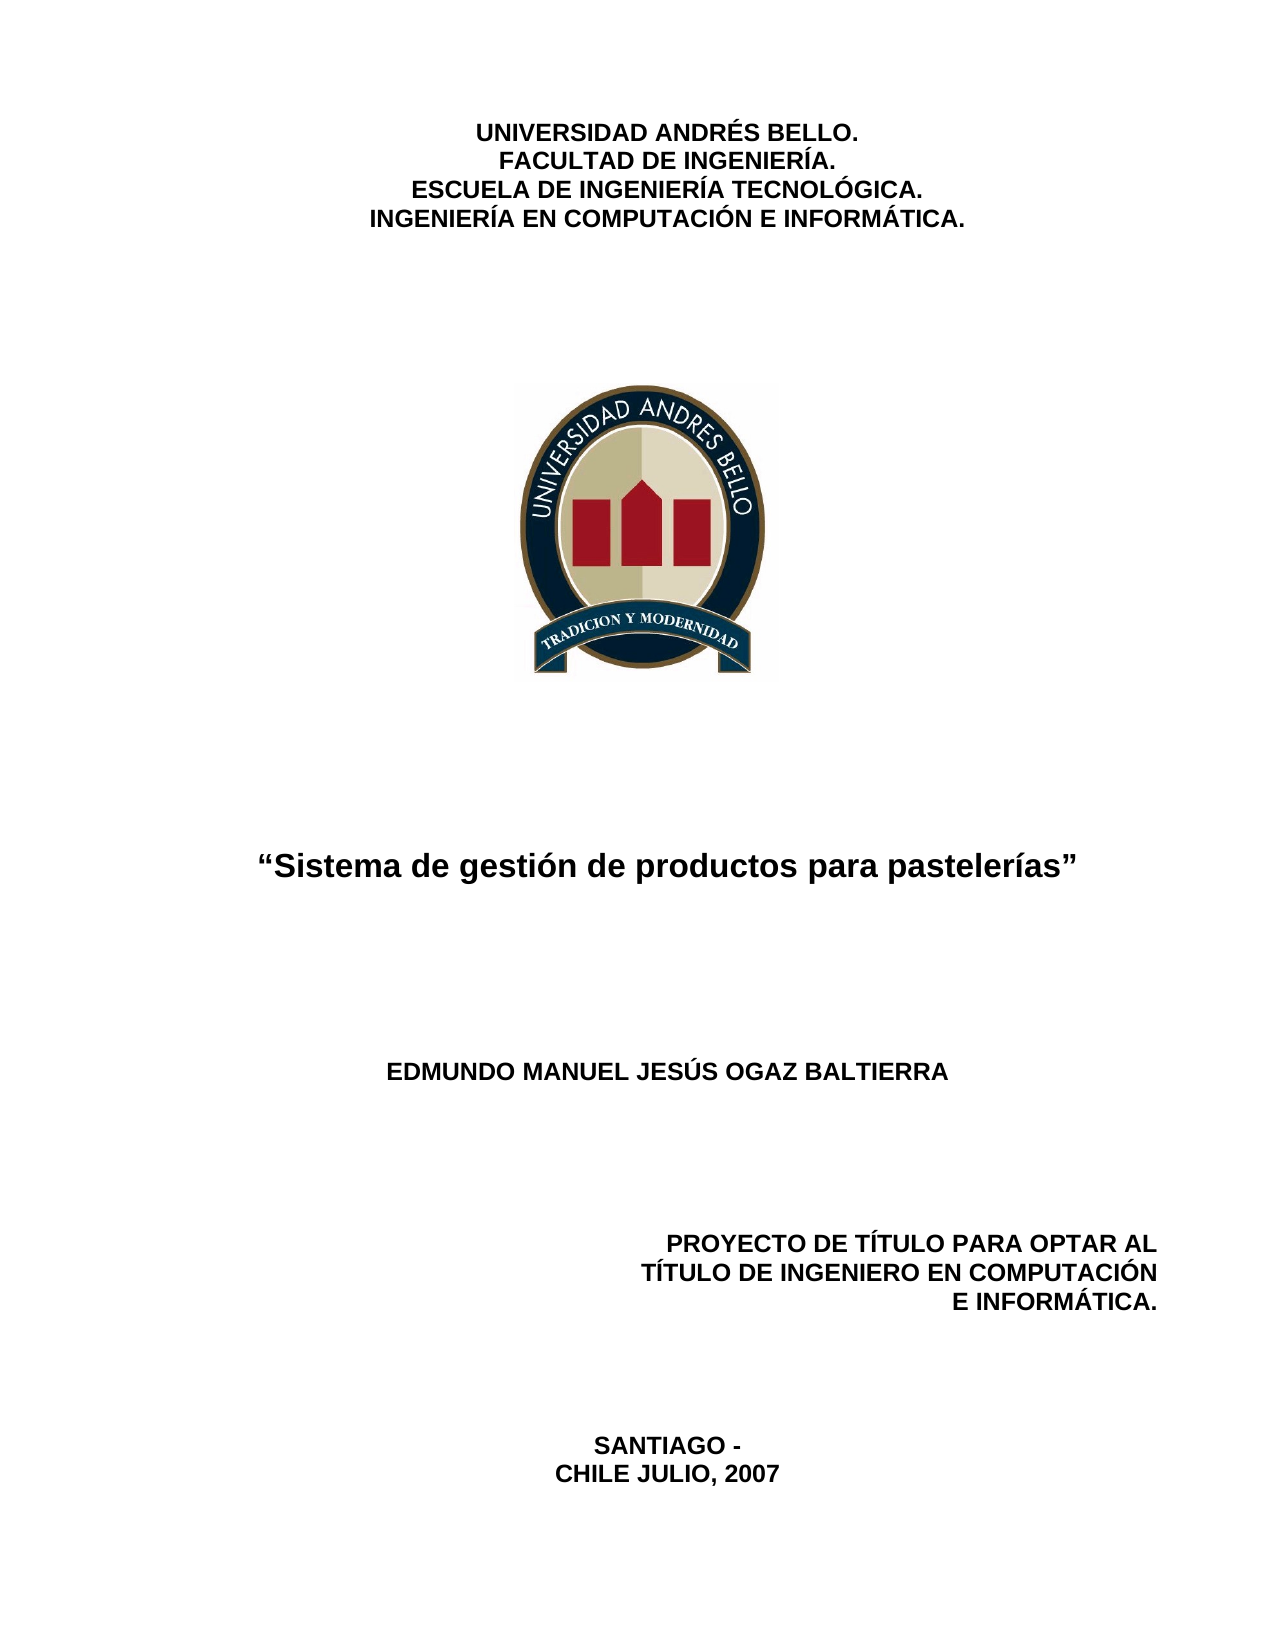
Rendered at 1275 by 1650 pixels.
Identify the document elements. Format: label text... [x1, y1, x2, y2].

text PROYECTO DE TÍTULO PARA OPTAR AL TÍTULO DE INGENIERO EN COMPUTACIÓN [640, 1229, 1157, 1287]
text E INFORMÁTICA. [154, 1287, 1157, 1316]
text SANTIAGO - CHILE JULIO, 2007 [553, 1431, 782, 1488]
text “Sistema de gestión de productos para pastelerías” [256, 846, 1078, 884]
text ESCUELA DE INGENIERÍA TECNOLÓGICA. INGENIERÍA EN COMPUTACIÓN E INFORMÁTICA. [369, 175, 965, 232]
picture [513, 383, 779, 682]
text EDMUNDO MANUEL JESÚS OGAZ BALTIERRA [302, 1057, 1033, 1086]
text UNIVERSIDAD ANDRÉS BELLO. FACULTAD DE INGENIERÍA. [413, 117, 921, 175]
